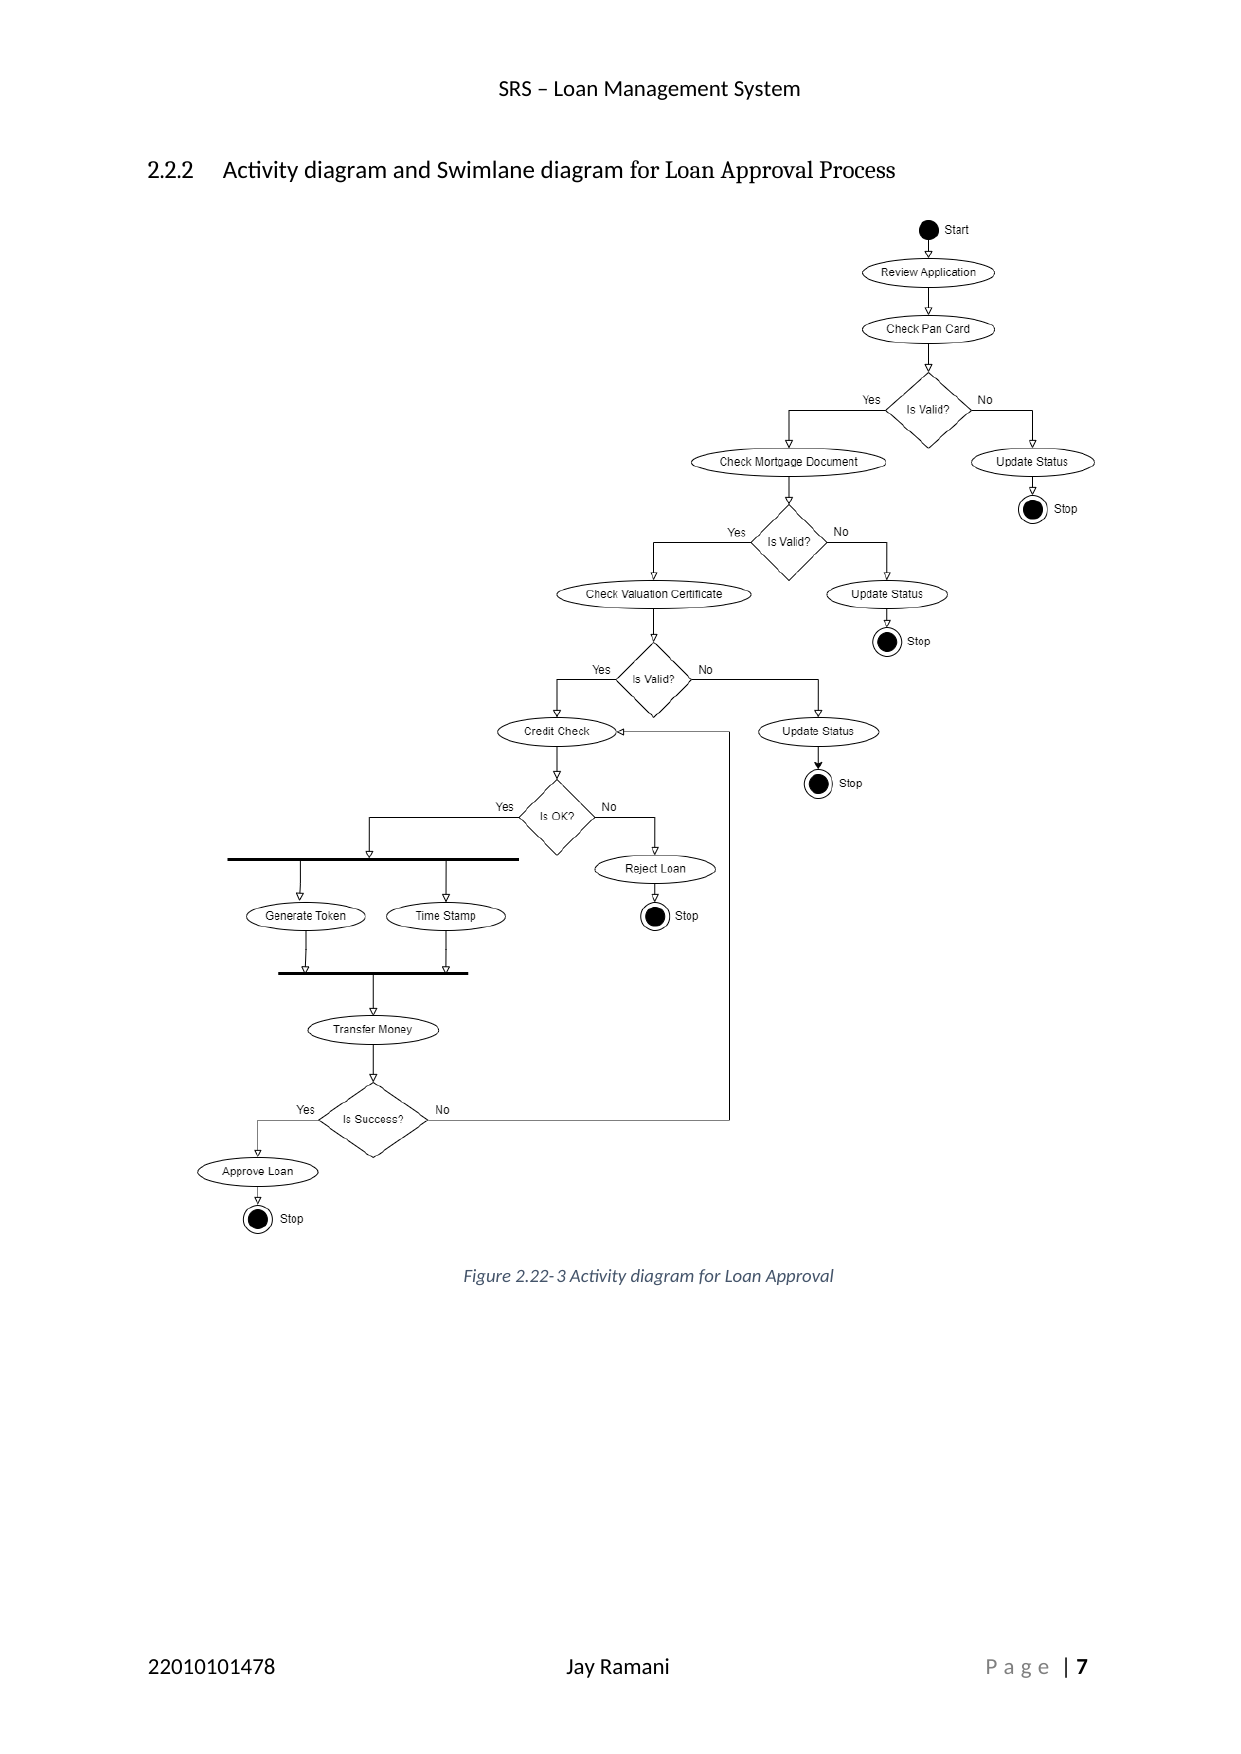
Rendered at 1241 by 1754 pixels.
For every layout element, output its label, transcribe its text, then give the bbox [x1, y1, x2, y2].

text Figure 2.22-3 Activity diagram for Loan Approval [148, 1264, 1152, 1287]
picture [147, 212, 1126, 1246]
subtitle Activity diagram and Swimlane diagram for Loan Approval Process [148, 154, 1152, 185]
